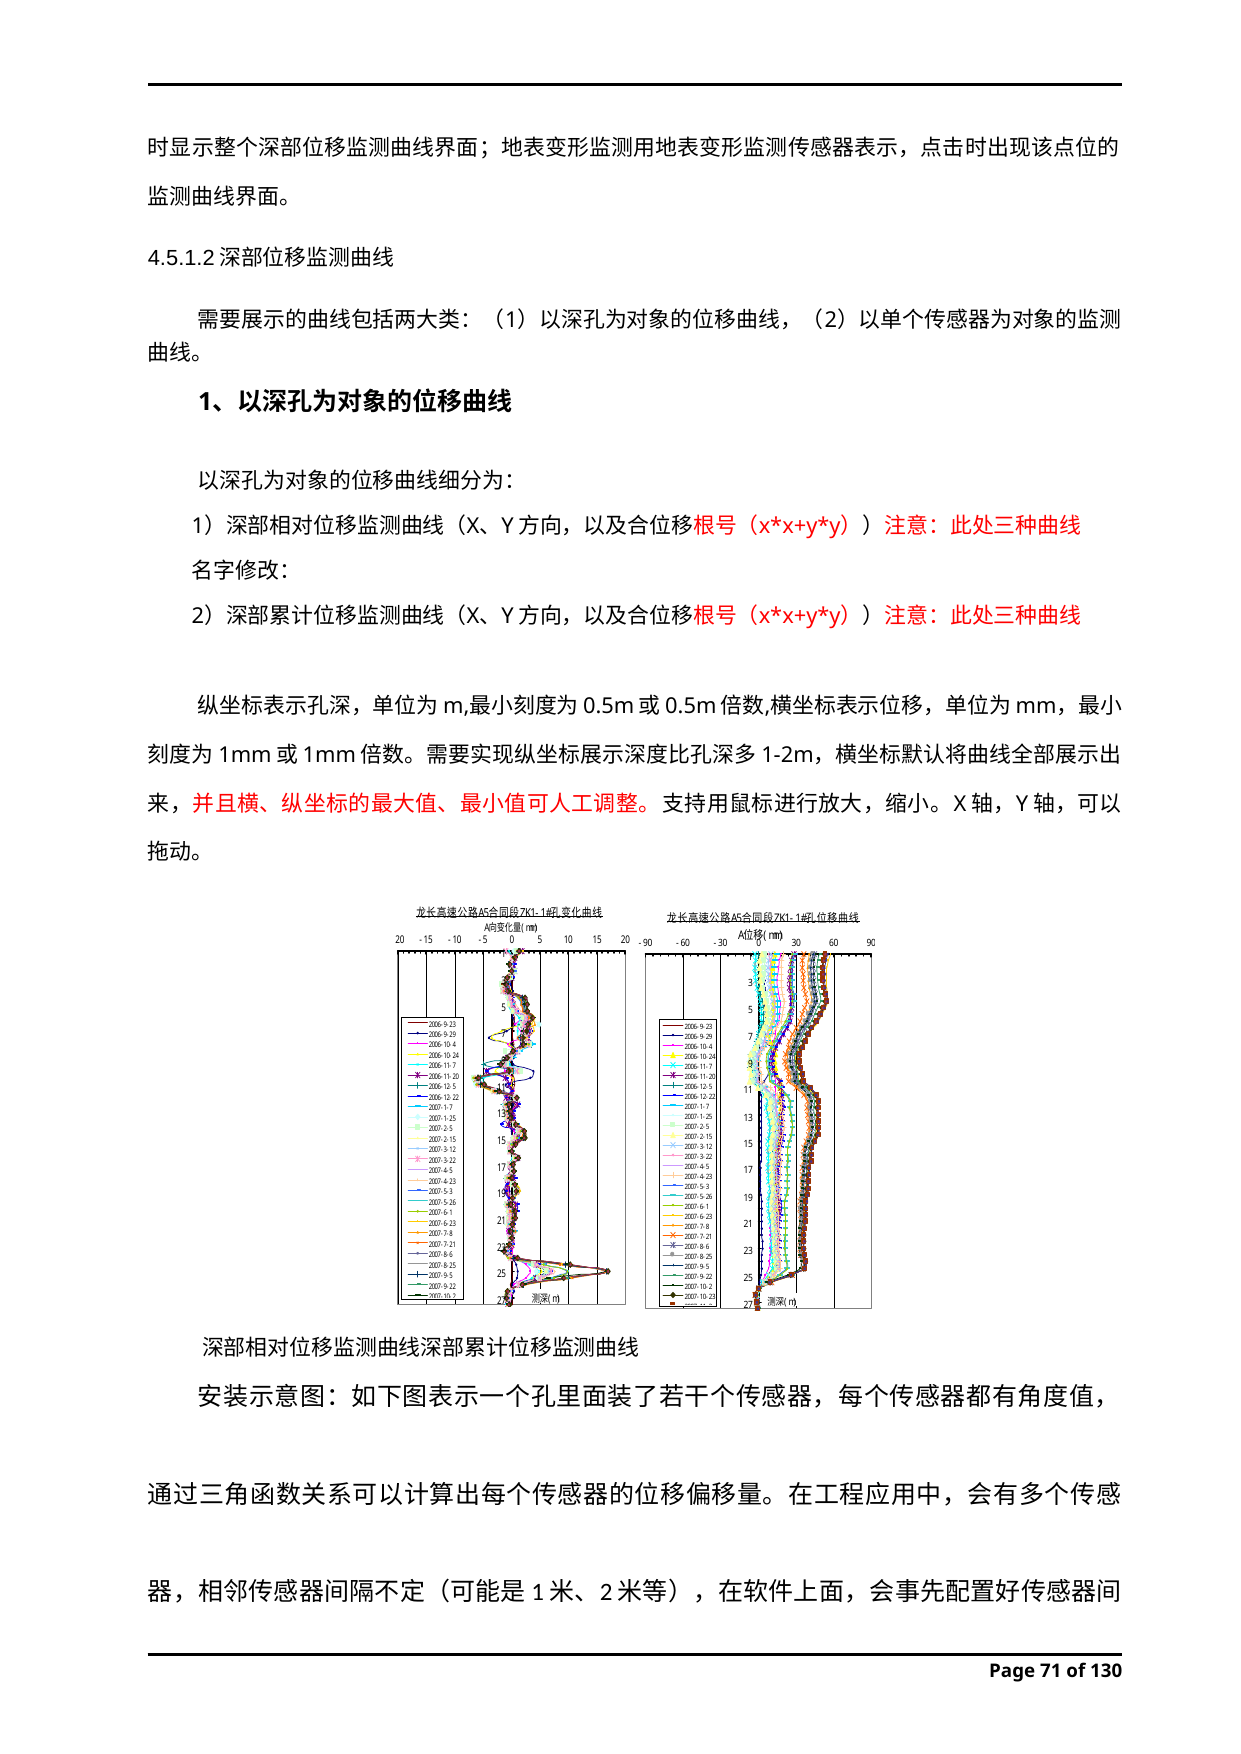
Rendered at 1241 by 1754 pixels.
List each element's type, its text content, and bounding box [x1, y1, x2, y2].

text 以深孔为对象的位移曲线细分为： [148, 463, 1122, 495]
text 1）深部相对位移监测曲线（X、Y方向，以及合位移根号（x*x+y*y））注意：此处三种曲线 [191, 508, 1122, 540]
text 深部相对位移监测曲线深部累计位移监测曲线 [148, 1330, 1122, 1362]
subtitle 4.5.1.2深部位移监测曲线 [148, 239, 1122, 272]
text 需要展示的曲线包括两大类：（1）以深孔为对象的位移曲线，（2）以单个传感器为对象的监测曲线。 [148, 302, 1122, 367]
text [148, 1362, 1122, 1622]
text 2）深部累计位移监测曲线（X、Y方向，以及合位移根号（x*x+y*y））注意：此处三种曲线 [191, 598, 1122, 630]
text 1、以深孔为对象的位移曲线 [148, 367, 1122, 432]
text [148, 129, 1122, 211]
text 名字修改： [191, 553, 1122, 585]
text 纵坐标表示孔深，单位为m,最小刻度为0.5m或0.5m倍数,横坐标表示位移，单位为mm，最小刻度为1mm或1mm倍数。需要实现纵坐标展示深度比孔深多1-2m，横坐标默认将曲线全部展示出来，并且横、纵坐标的最大值、最小值可人工调整。支持用鼠标进行放大，缩小。X轴，Y轴，可以拖动。 [148, 688, 1122, 866]
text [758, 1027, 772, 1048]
